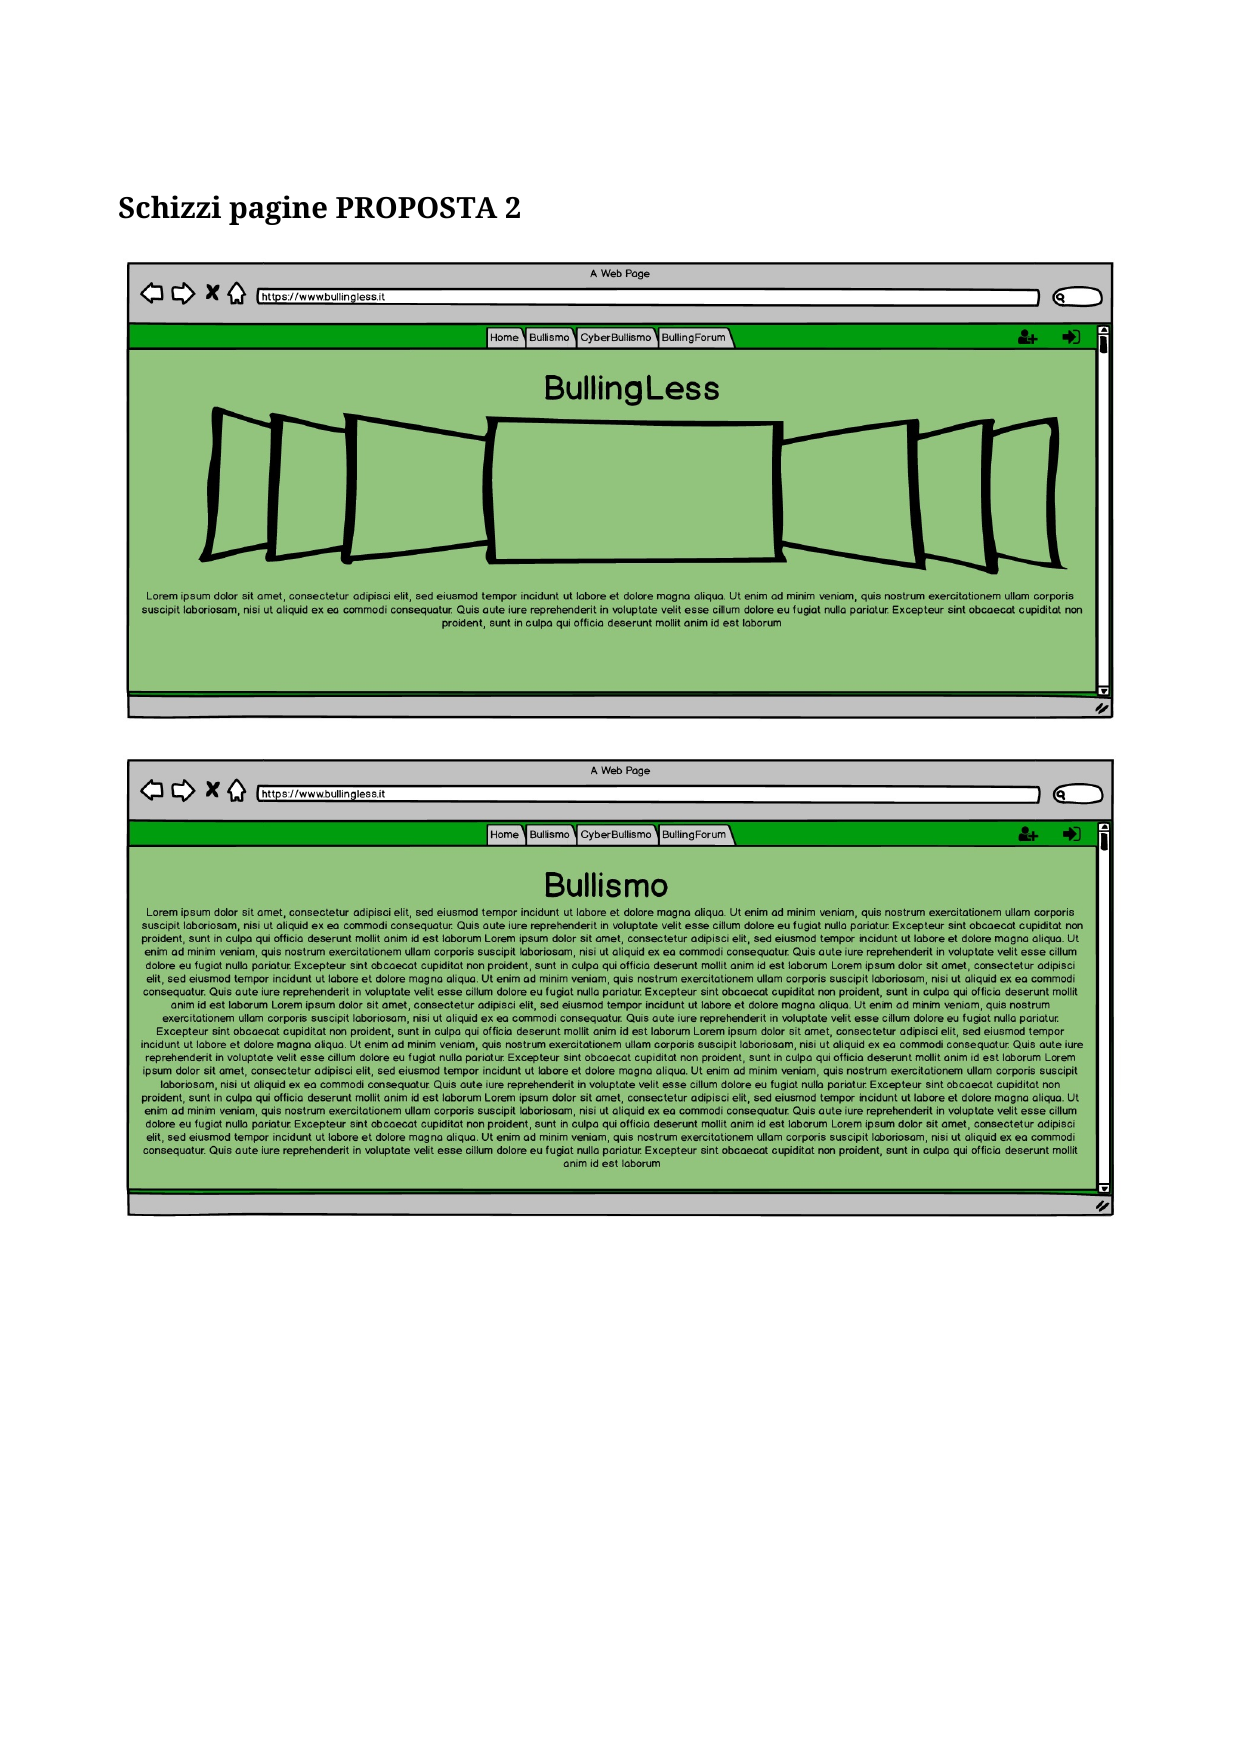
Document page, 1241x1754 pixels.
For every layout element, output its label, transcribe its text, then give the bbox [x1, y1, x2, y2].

text Schizzi pagine PROPOSTA 2 [118, 187, 1122, 227]
picture [118, 750, 1122, 1223]
picture [118, 253, 1122, 726]
